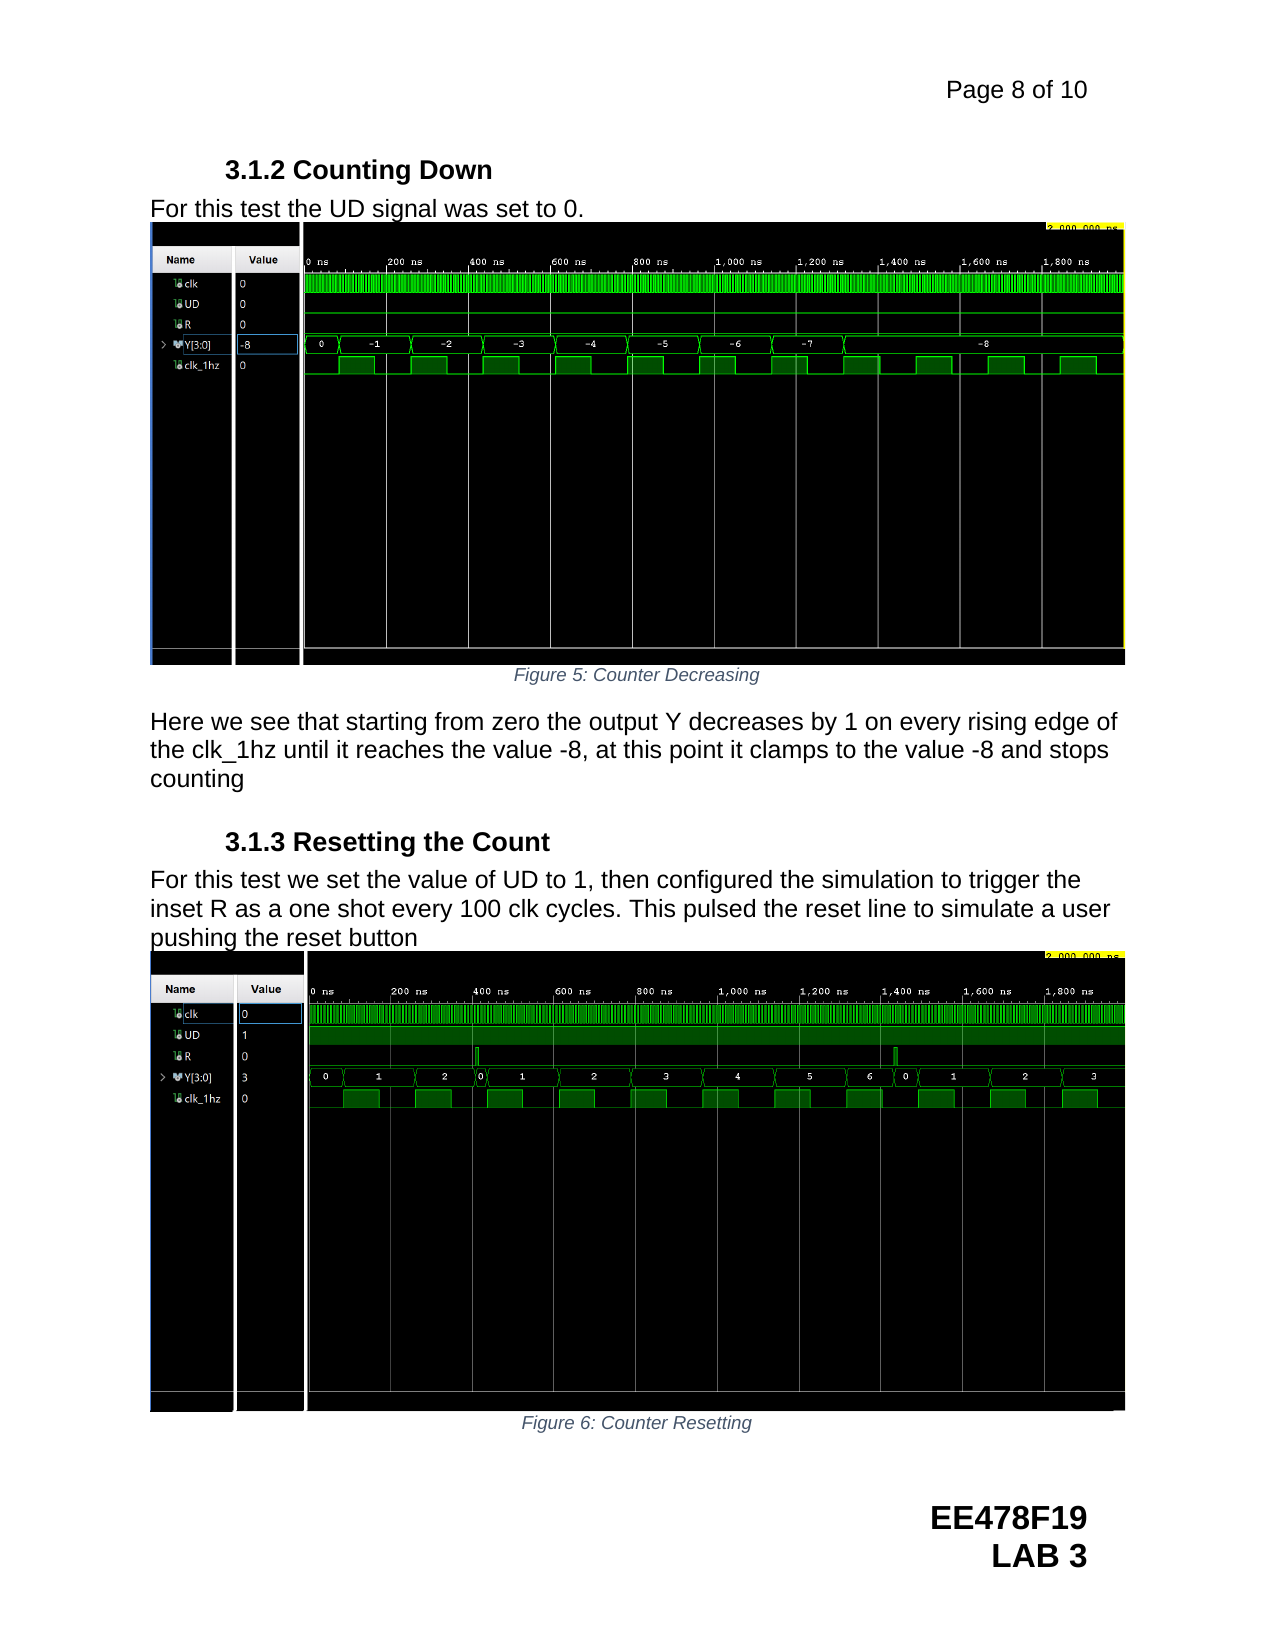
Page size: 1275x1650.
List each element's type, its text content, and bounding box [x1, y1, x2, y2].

subtitle 3.1.2 Counting Down [150, 154, 1125, 185]
picture [150, 222, 1125, 665]
text Here we see that starting from zero the output Y decreases by 1 on every rising edge of the clk_1hz until it reaches the value -8, at this point it clamps to the value -8 and stops counting [150, 707, 1125, 793]
picture [150, 951, 1125, 1412]
text Figure 5: Counter Decreasing [150, 665, 1125, 686]
text For this test the UD signal was set to 0. [150, 194, 1125, 222]
subtitle 3.1.3 Resetting the Count [150, 826, 1125, 857]
text For this test we set the value of UD to 1, then configured the simulation to trigger the inset R as a one shot every 100 clk cycles. This pulsed the reset line to simulate a user pushing the reset button [150, 865, 1125, 951]
text Figure 6: Counter Resetting [150, 1412, 1125, 1433]
